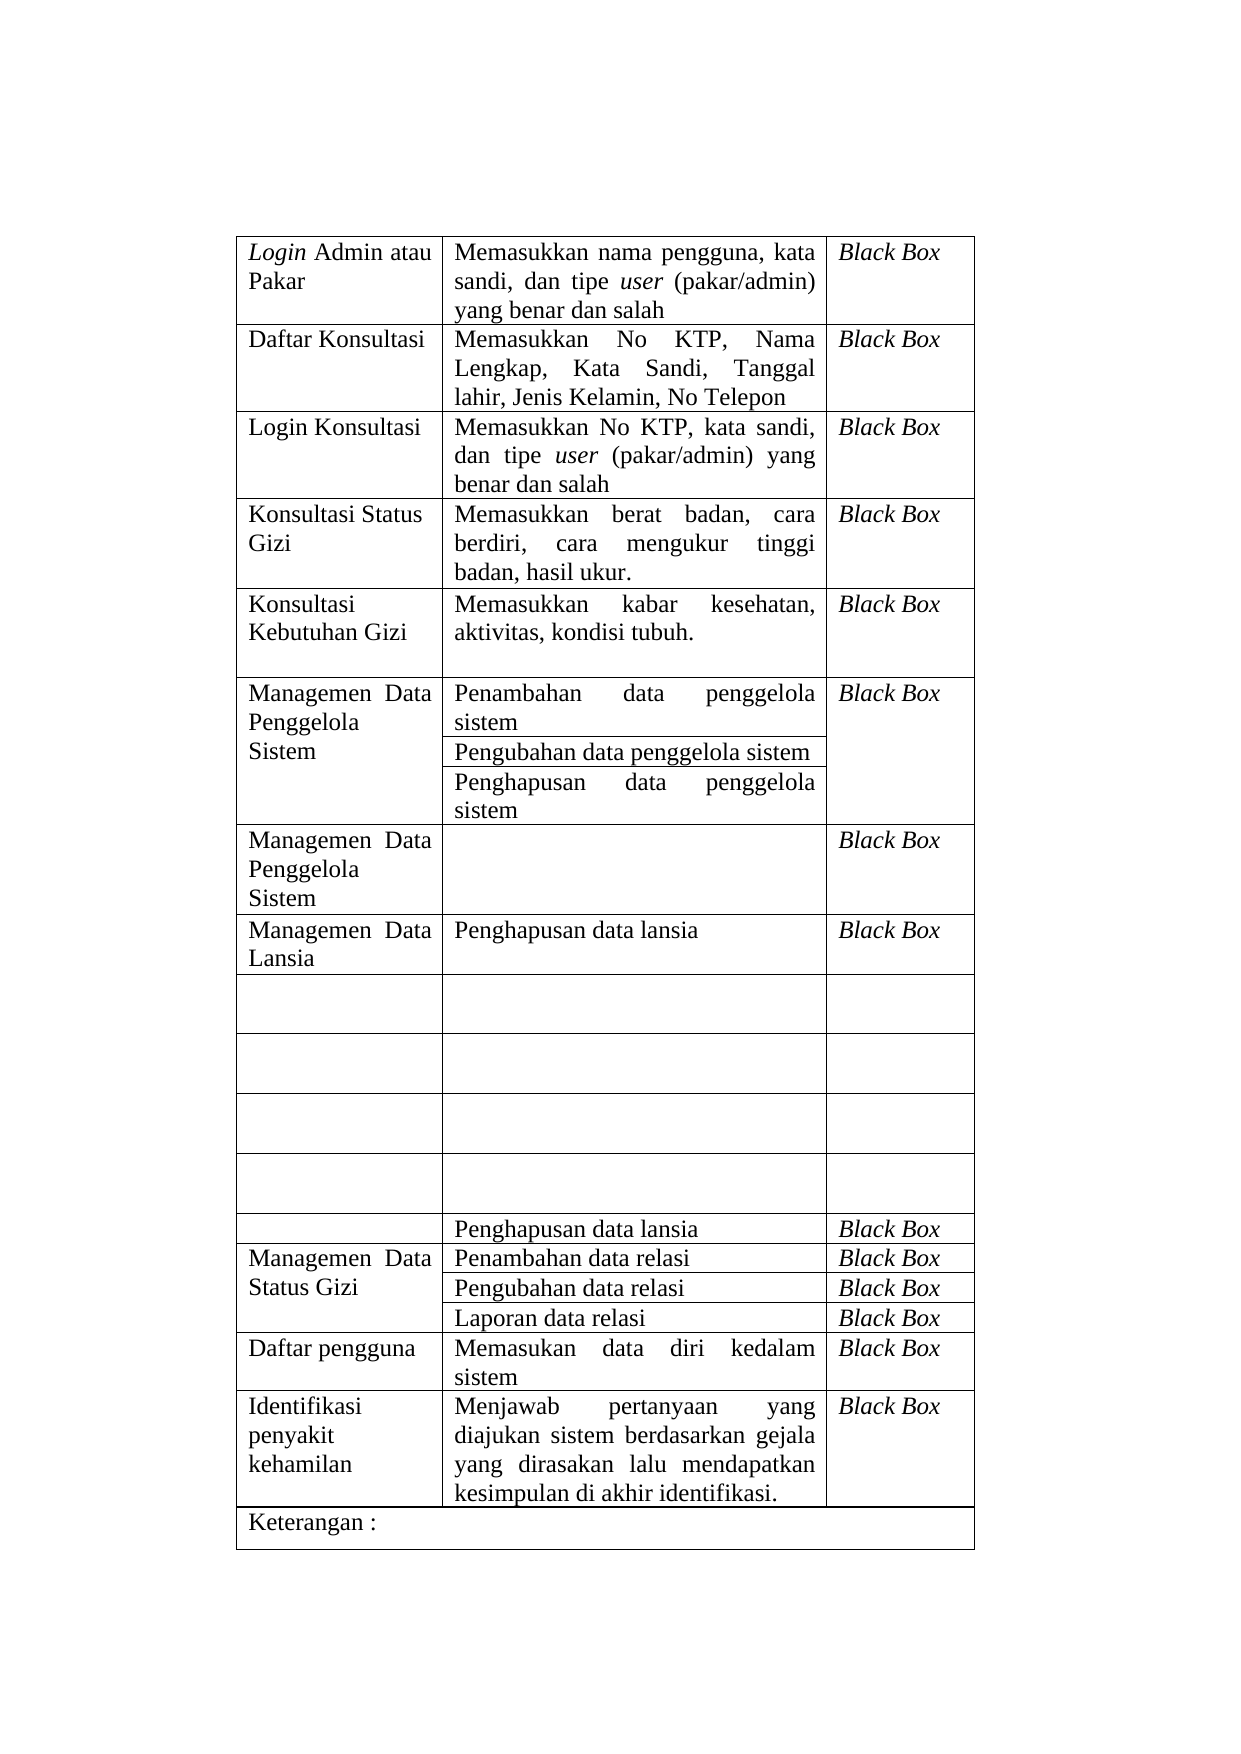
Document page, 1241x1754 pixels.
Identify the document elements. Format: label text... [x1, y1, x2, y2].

table_cell Memasukkan berat badan, cara berdiri, cara mengukur tinggi badan, hasil ukur. [443, 499, 826, 588]
table_cell Memasukkan kabar kesehatan, aktivitas, kondisi tubuh. [443, 589, 826, 677]
table_cell Penghapusan data penggelola sistem [443, 767, 826, 824]
table_cell [237, 1214, 442, 1242]
table_cell Konsultasi Status Gizi [237, 499, 442, 588]
table_cell [443, 1034, 826, 1093]
table_cell Penghapusan data lansia [443, 1214, 826, 1242]
table_cell Laporan data relasi [443, 1303, 826, 1332]
table_cell Daftar pengguna [237, 1333, 442, 1390]
table_cell Black Box [827, 412, 974, 498]
table_cell Managemen Data Status Gizi [237, 1244, 442, 1332]
table_cell Memasukkan No KTP, Nama Lengkap, Kata Sandi, Tanggal lahir, Jenis Kelamin, No Telepon [443, 325, 826, 411]
table_cell Pengubahan data penggelola sistem [443, 737, 826, 766]
table_cell Black Box [827, 1273, 974, 1302]
table_cell Black Box [827, 1214, 974, 1242]
table_cell Black Box [827, 678, 974, 824]
table_cell [237, 1154, 442, 1213]
table_cell Penambahan data penggelola sistem [443, 678, 826, 736]
table_cell Managemen Data Penggelola Sistem [237, 678, 442, 824]
table_cell [443, 1094, 826, 1153]
table_cell Black Box [827, 237, 974, 323]
table_cell [237, 975, 442, 1033]
table_cell Black Box [827, 589, 974, 677]
table_cell Pengubahan data relasi [443, 1273, 826, 1302]
table_cell Black Box [827, 825, 974, 914]
table_cell Daftar Konsultasi [237, 325, 442, 411]
table_cell Identifikasi penyakit kehamilan [237, 1391, 442, 1506]
table_cell [827, 1034, 974, 1093]
table_cell Memasukkan nama pengguna, kata sandi, dan tipe user (pakar/admin) yang benar dan salah [443, 237, 826, 323]
table_cell Black Box [827, 325, 974, 411]
table_cell [237, 1034, 442, 1093]
table_cell [827, 975, 974, 1033]
table_cell Black Box [827, 499, 974, 588]
table_cell Memasukkan No KTP, kata sandi, dan tipe user (pakar/admin) yang benar dan salah [443, 412, 826, 498]
table_cell [237, 1094, 442, 1153]
table_cell Login Konsultasi [237, 412, 442, 498]
table_cell Black Box [827, 1333, 974, 1390]
table_cell Menjawab pertanyaan yang diajukan sistem berdasarkan gejala yang dirasakan lalu mendapatkan kesimpulan di akhir identifikasi. [443, 1391, 826, 1506]
table_cell Login Admin atau Pakar [237, 237, 442, 323]
table_cell Penghapusan data lansia [443, 915, 826, 973]
table_cell [827, 1154, 974, 1213]
table_cell Black Box [827, 1303, 974, 1332]
table_cell Black Box [827, 1391, 974, 1506]
table_cell Managemen Data Penggelola Sistem [237, 825, 442, 914]
table_cell Memasukan data diri kedalam sistem [443, 1333, 826, 1390]
table_cell [443, 825, 826, 914]
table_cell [237, 1508, 974, 1549]
table_cell [827, 1094, 974, 1153]
table_cell Black Box [827, 915, 974, 973]
table_cell Konsultasi Kebutuhan Gizi [237, 589, 442, 677]
table_cell [443, 1154, 826, 1213]
table_cell [443, 975, 826, 1033]
table_cell Penambahan data relasi [443, 1244, 826, 1272]
table_cell Black Box [827, 1244, 974, 1272]
table_cell Managemen Data Lansia [237, 915, 442, 973]
